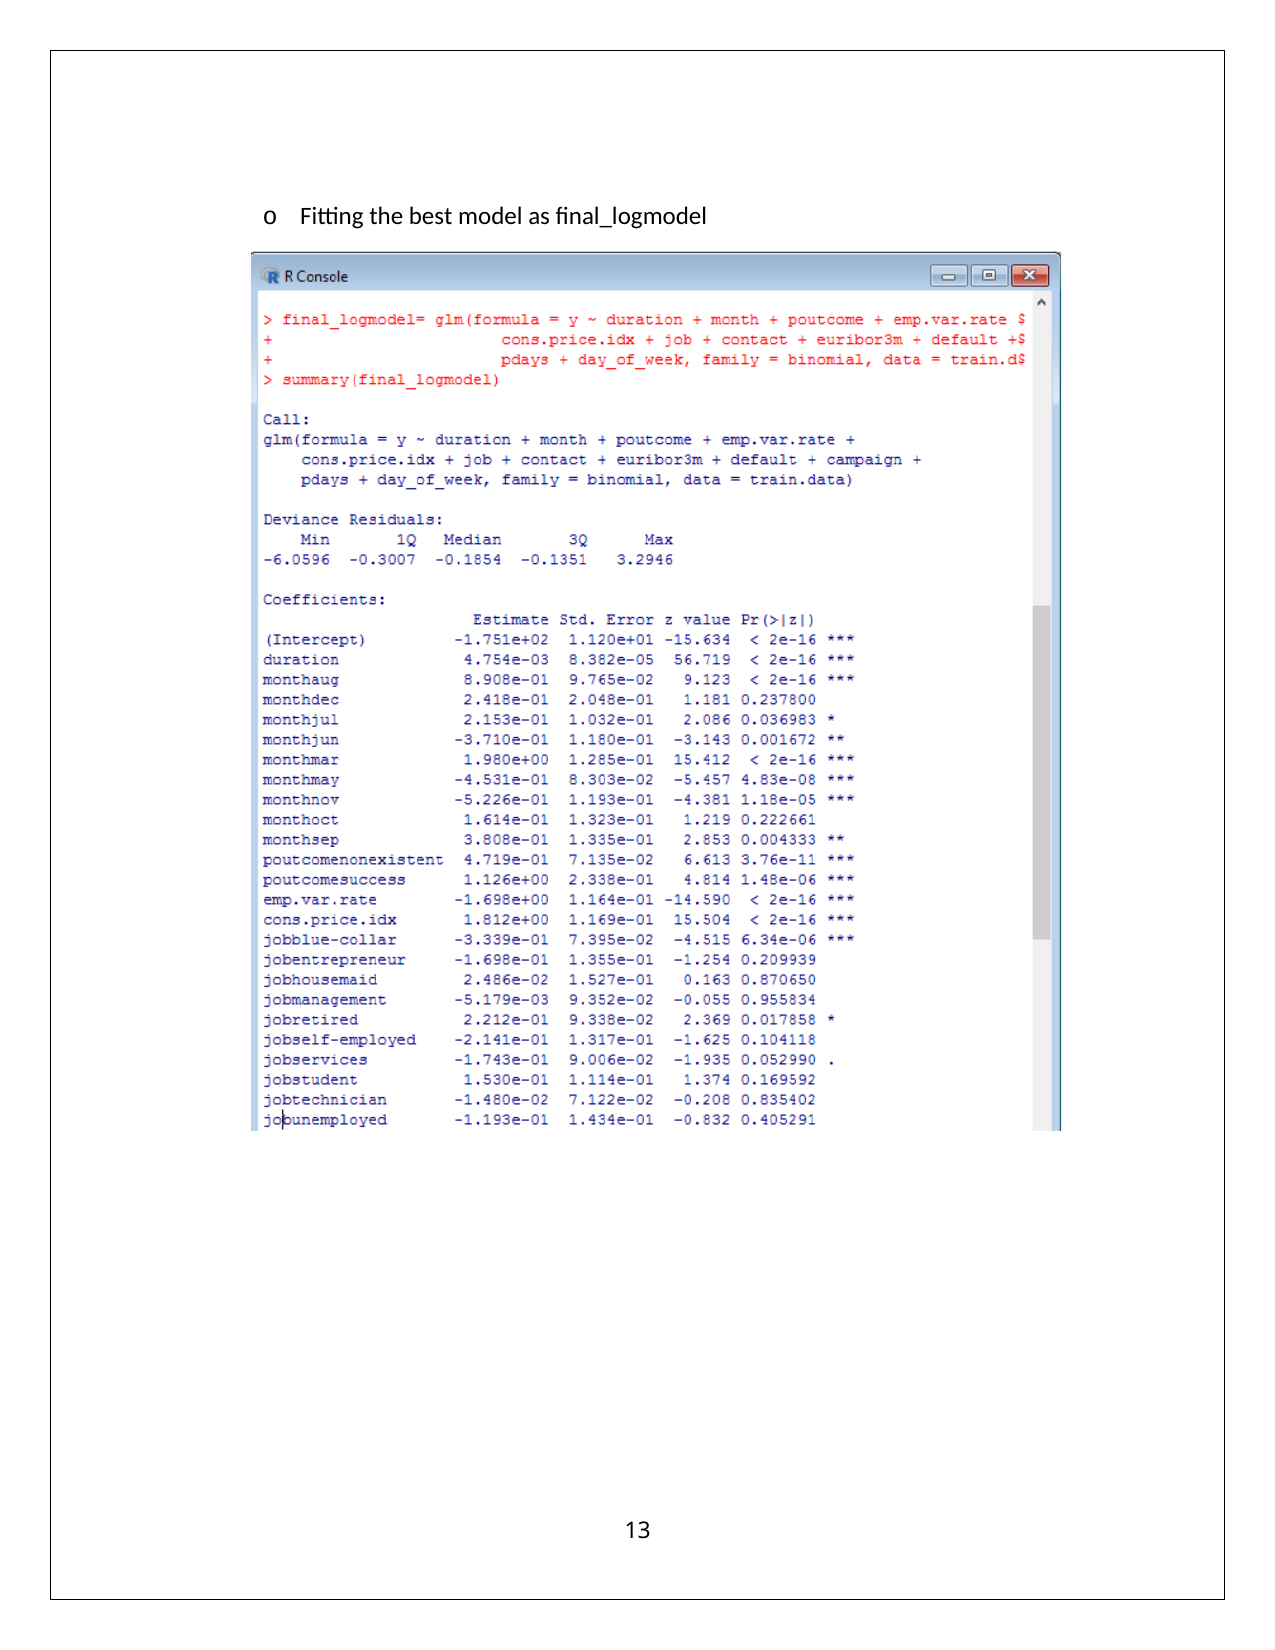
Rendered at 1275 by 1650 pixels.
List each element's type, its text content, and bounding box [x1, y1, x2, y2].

list Fitting the best model as final_logmodel [262, 200, 1125, 232]
picture [251, 251, 1062, 1131]
